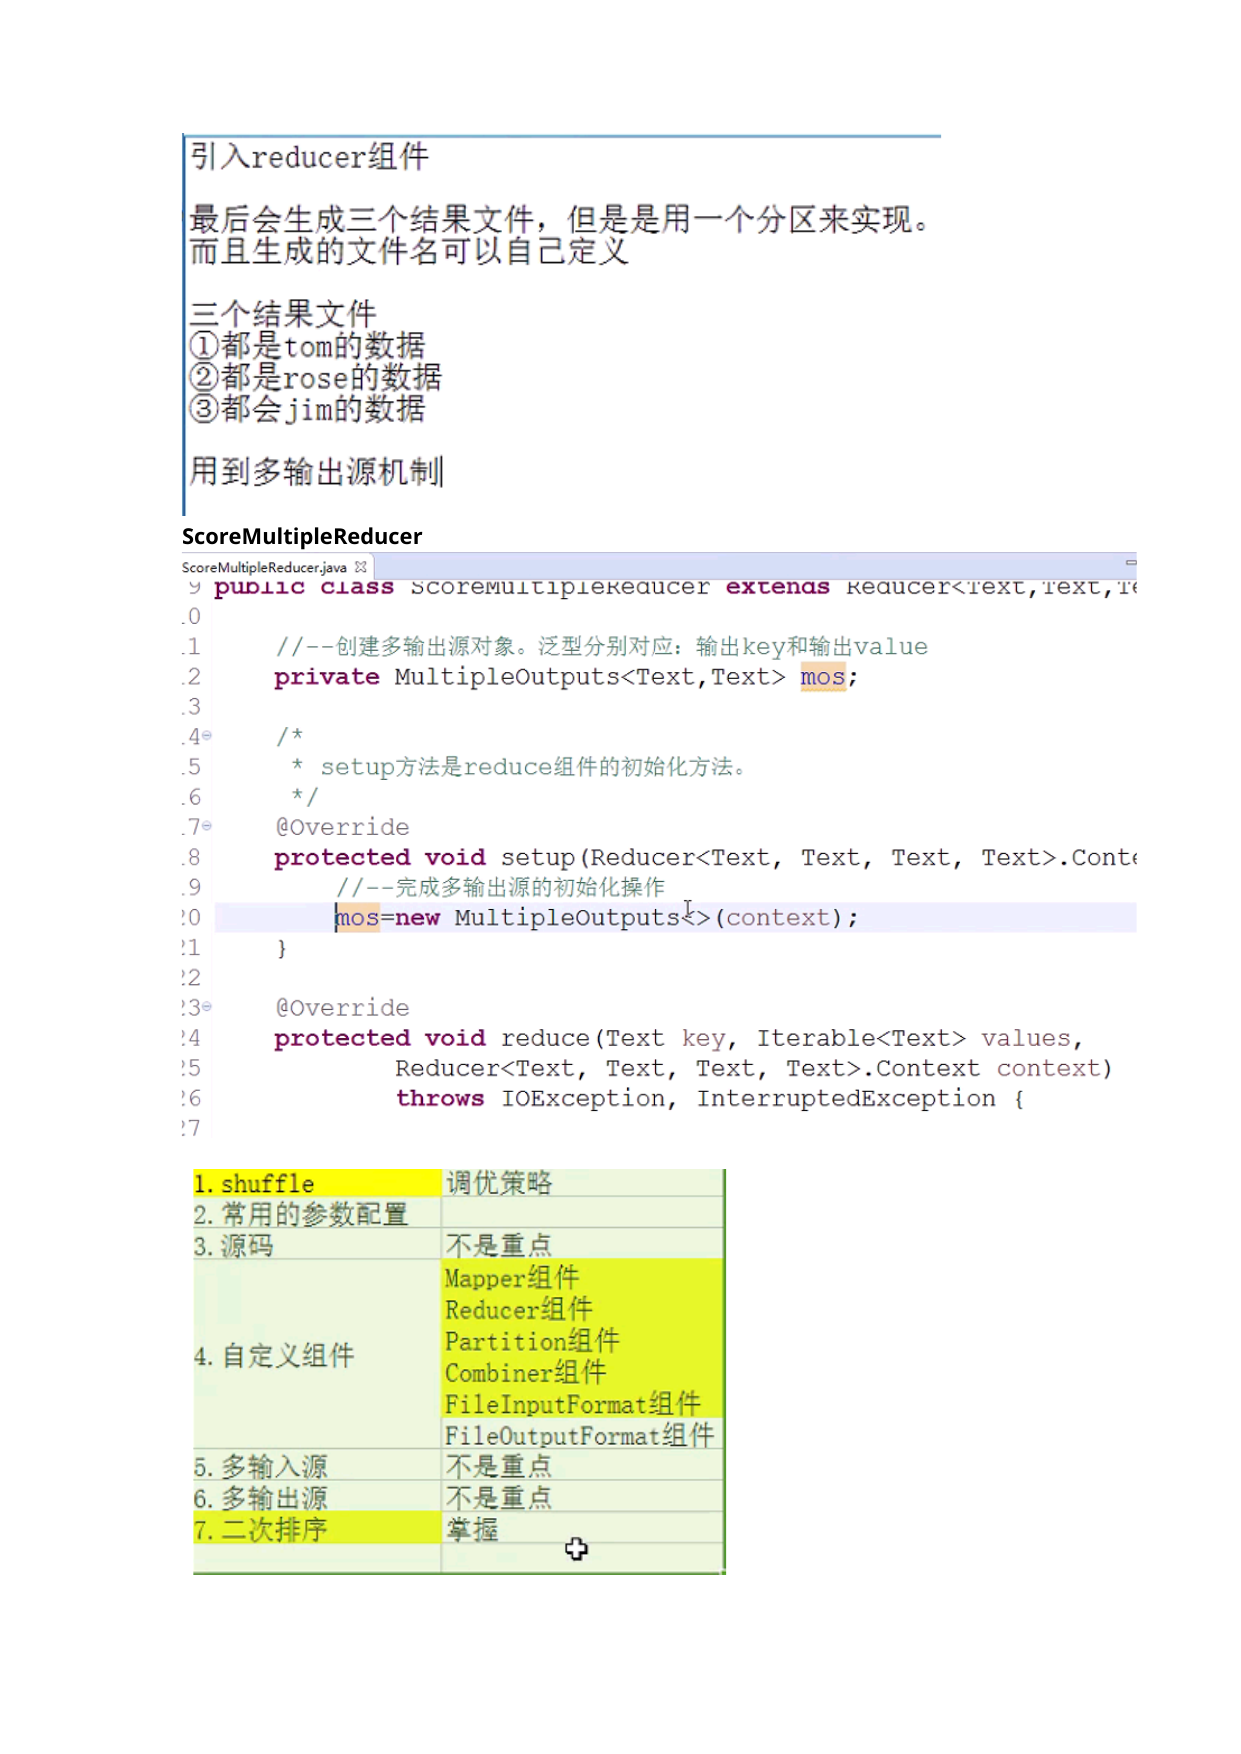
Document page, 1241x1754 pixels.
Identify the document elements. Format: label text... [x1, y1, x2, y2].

picture [181, 133, 942, 516]
picture [193, 1169, 727, 1575]
picture [181, 552, 1137, 1138]
text ScoreMultipleReducer [182, 519, 1058, 552]
